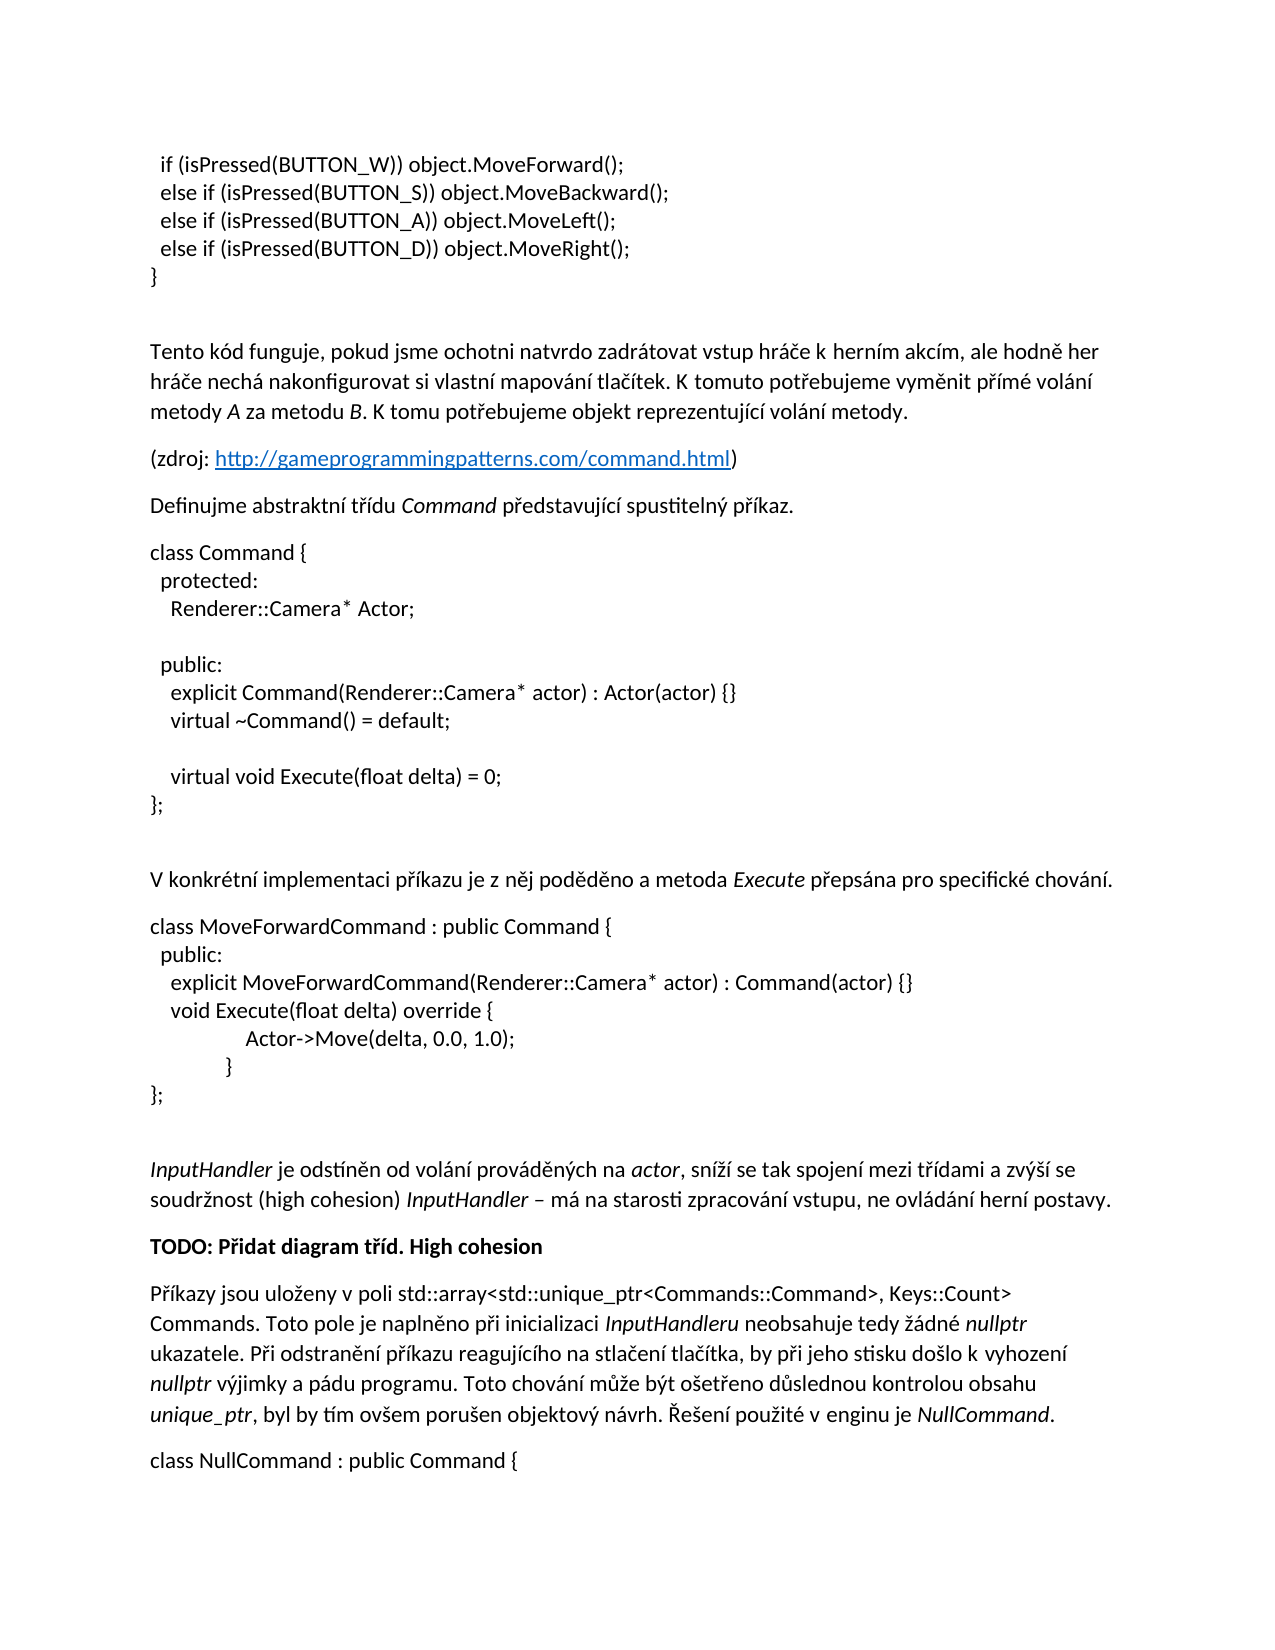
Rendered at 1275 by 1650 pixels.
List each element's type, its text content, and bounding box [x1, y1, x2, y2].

text }; [150, 790, 1125, 818]
text class Command { [150, 538, 1125, 566]
text Actor->Move(delta, 0.0, 1.0); [150, 1024, 1125, 1052]
text class MoveForwardCommand : public Command { [150, 912, 1125, 940]
text public: [150, 650, 1125, 678]
text (zdroj: http://gameprogrammingpatterns.com/command.html) [150, 444, 1125, 472]
text } [150, 1052, 1125, 1080]
text Definujme abstraktní třídu Command představující spustitelný příkaz. [150, 491, 1125, 519]
text explicit MoveForwardCommand(Renderer::Camera* actor) : Command(actor) {} [150, 968, 1125, 996]
text if (isPressed(BUTTON_W)) object.MoveForward(); [150, 150, 1125, 178]
text V konkrétní implementaci příkazu je z něj poděděno a metoda Execute přepsána pro specifické chování. [150, 865, 1125, 893]
text Tento kód funguje, pokud jsme ochotni natvrdo zadrátovat vstup hráče k herním akcím, ale hodně her hráče nechá nakonfigurovat si vlastní mapování tlačítek. K tomuto potřebujeme vyměnit přímé volání metody A za metodu B. K tomu potřebujeme objekt reprezentující volání metody. [150, 337, 1125, 425]
text Renderer::Camera* Actor; [150, 594, 1125, 622]
text class NullCommand : public Command { [150, 1447, 1125, 1475]
text protected: [150, 566, 1125, 594]
text TODO: Přidat diagram tříd. High cohesion [150, 1232, 1125, 1260]
text InputHandler je odstíněn od volání prováděných na actor, sníží se tak spojení mezi třídami a zvýší se soudržnost (high cohesion) InputHandler – má na starosti zpracování vstupu, ne ovládání herní postavy. [150, 1155, 1125, 1213]
text }; [150, 1080, 1125, 1108]
text virtual void Execute(float delta) = 0; [150, 762, 1125, 790]
text else if (isPressed(BUTTON_A)) object.MoveLeft(); [150, 206, 1125, 234]
text else if (isPressed(BUTTON_D)) object.MoveRight(); [150, 234, 1125, 262]
text else if (isPressed(BUTTON_S)) object.MoveBackward(); [150, 178, 1125, 206]
text void Execute(float delta) override { [150, 996, 1125, 1024]
text Příkazy jsou uloženy v poli std::array<std::unique_ptr<Commands::Command>, Keys::Count> Commands. Toto pole je naplněno při inicializaci InputHandleru neobsahuje tedy žádné nullptr ukazatele. Při odstranění příkazu reagujícího na stlačení tlačítka, by při jeho stisku došlo k vyhození nullptr výjimky a pádu programu. Toto chování může být ošetřeno důslednou kontrolou obsahu unique_ptr, byl by tím ovšem porušen objektový návrh. Řešení použité v enginu je NullCommand. [150, 1279, 1125, 1428]
text virtual ~Command() = default; [150, 706, 1125, 734]
text explicit Command(Renderer::Camera* actor) : Actor(actor) {} [150, 678, 1125, 706]
text } [150, 262, 1125, 290]
text public: [150, 940, 1125, 968]
